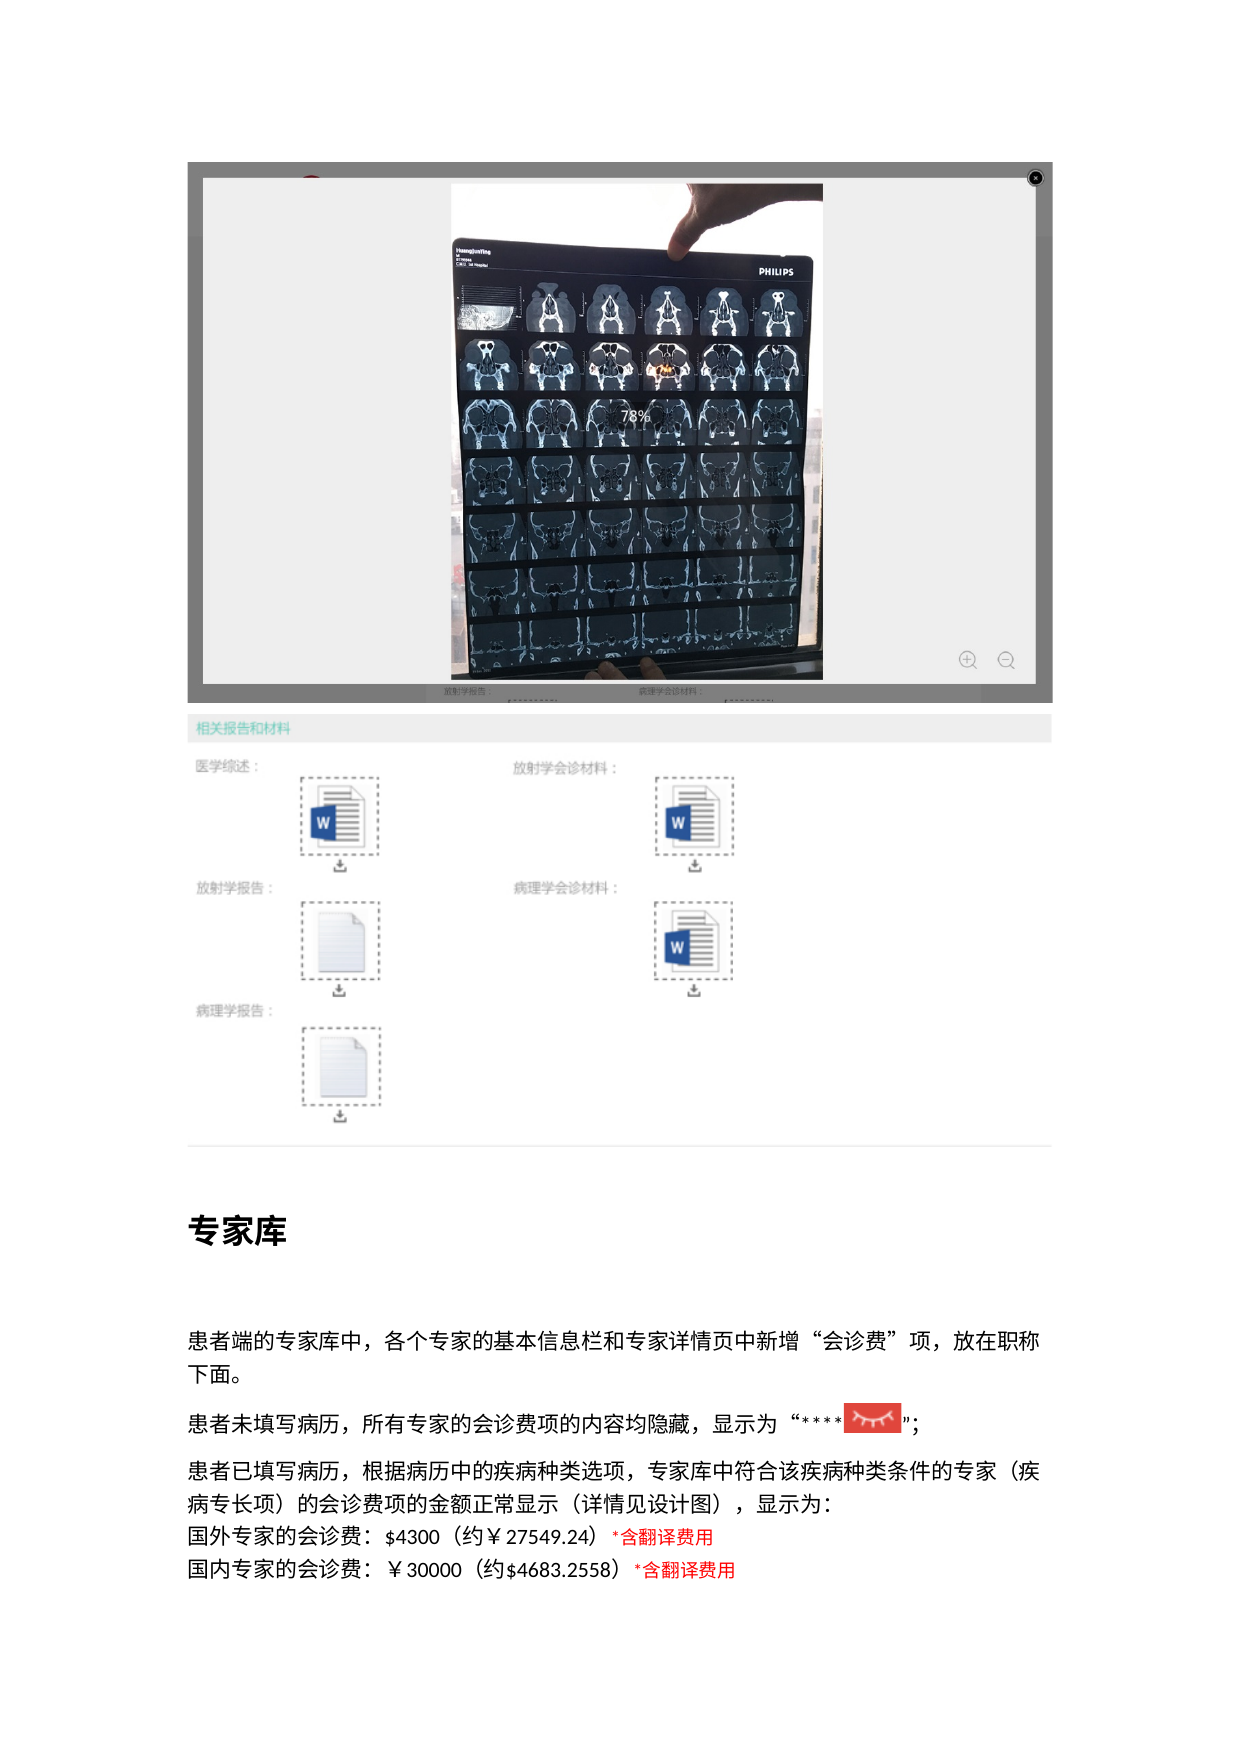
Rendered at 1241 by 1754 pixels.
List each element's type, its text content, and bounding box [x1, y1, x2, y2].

text 患者端的专家库中，各个专家的基本信息栏和专家详情页中新增“会诊费”项，放在职称下面。 [187, 1324, 1053, 1389]
picture [843, 1403, 902, 1433]
picture [187, 162, 1053, 703]
picture [187, 714, 1053, 1147]
text 国内专家的会诊费：￥30000（约$4683.2558）*含翻译费用 [187, 1551, 1053, 1584]
subtitle 专家库 [187, 1197, 1053, 1262]
text 患者已填写病历，根据病历中的疾病种类选项，专家库中符合该疾病种类条件的专家（疾病专长项）的会诊费项的金额正常显示（详情见设计图），显示为： [187, 1454, 1053, 1519]
text 患者未填写病历，所有专家的会诊费项的内容均隐藏，显示为“****”； [187, 1389, 1053, 1454]
text 国外专家的会诊费：$4300（约￥27549.24）*含翻译费用 [187, 1519, 1053, 1551]
